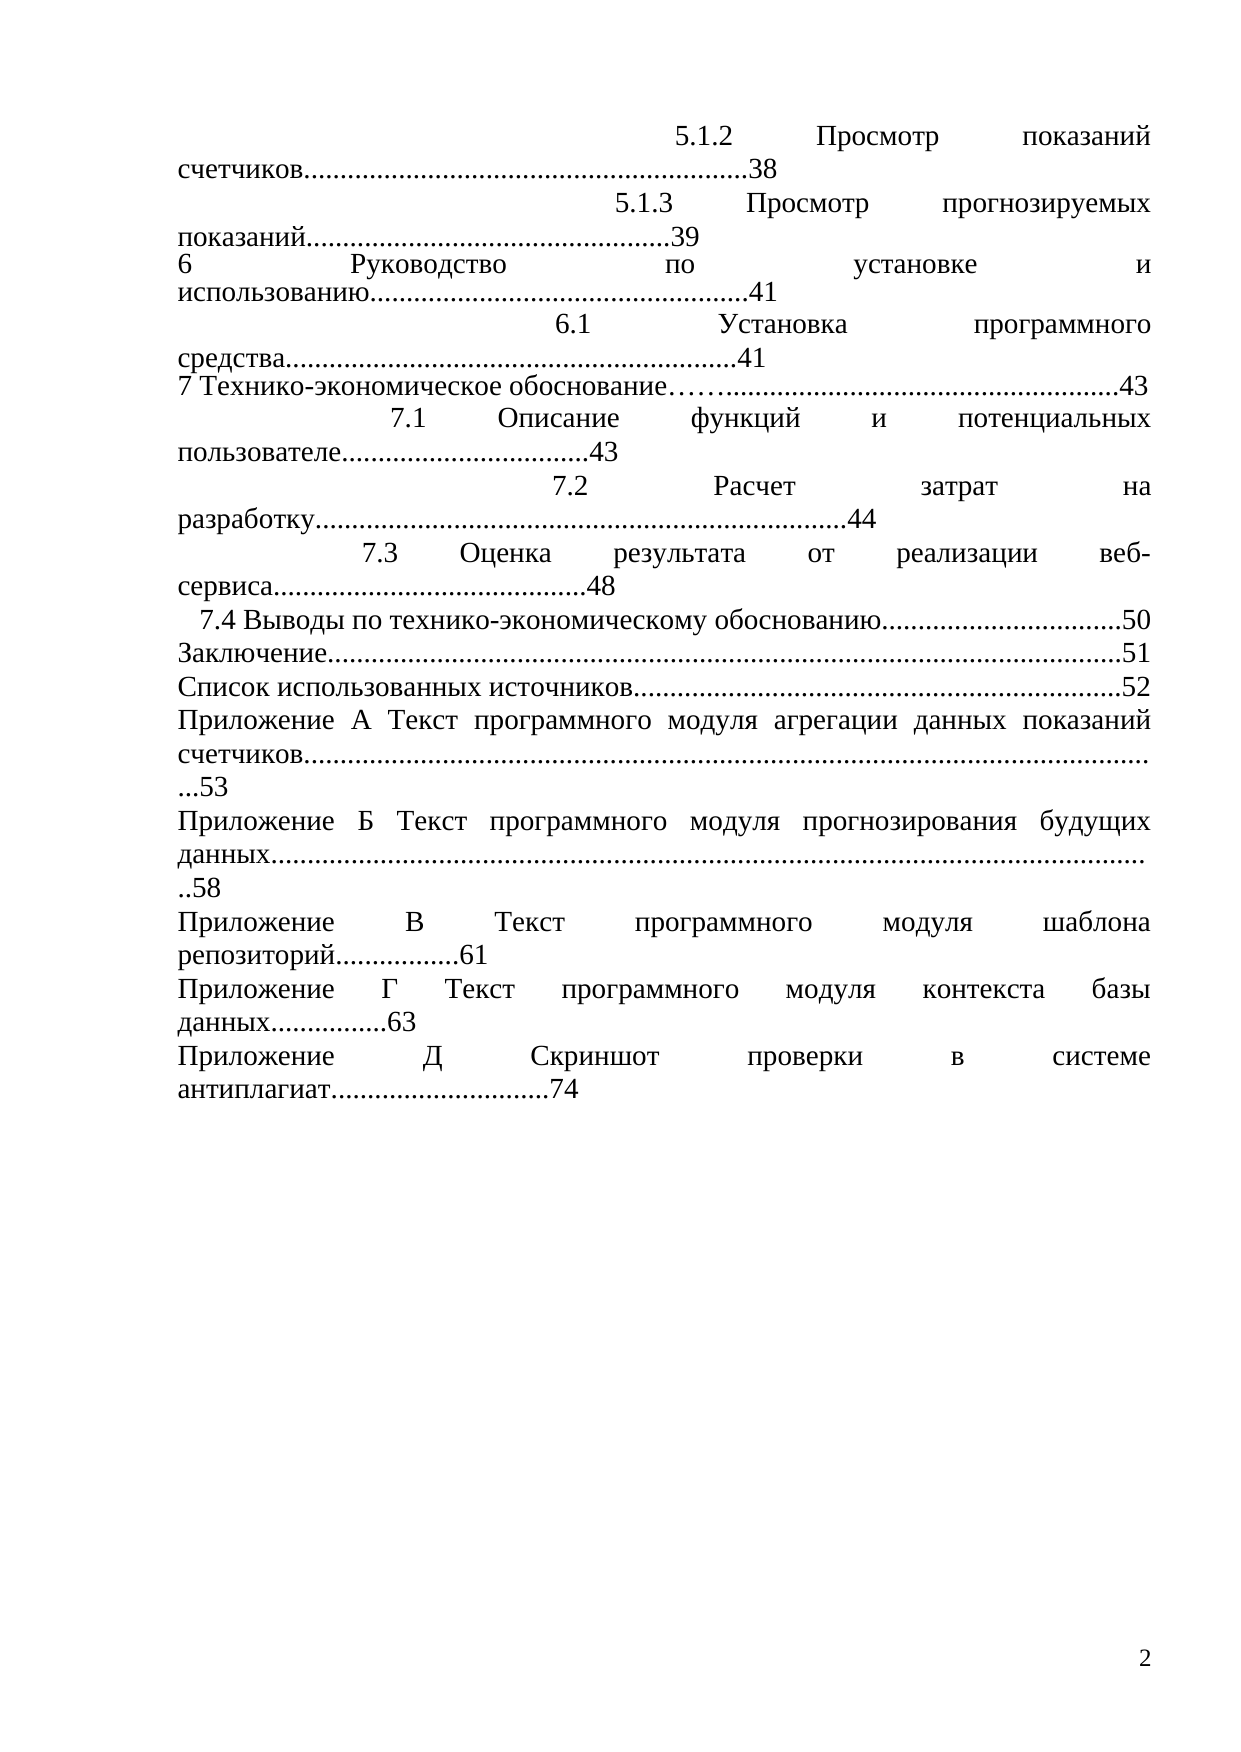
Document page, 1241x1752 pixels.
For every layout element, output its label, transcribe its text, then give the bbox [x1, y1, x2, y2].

text 7.1 Описание функций и потенциальных пользователе..................................43 [177, 401, 1152, 468]
text 5.1.2 Просмотр показаний счетчиков.............................................................38 [177, 118, 1152, 185]
text 6 Руководство по установке и использованию....................................................41 [177, 252, 1152, 306]
text 7.4 Выводы по технико-экономическому обоснованию.................................50 [177, 602, 1152, 635]
text 5.1.3 Просмотр прогнозируемых показаний..................................................39 [177, 185, 1152, 252]
text Приложение Д Скриншот проверки в системе антиплагиат..............................74 [177, 1038, 1152, 1105]
text Заключение.............................................................................................................51 [177, 635, 1152, 669]
text Приложение Б Текст программного модуля прогнозирования будущих данных..........................................................................................................................58 [177, 803, 1152, 904]
text Список использованных источников...................................................................52 [177, 669, 1152, 702]
text Приложение Г Текст программного модуля контекста базы данных................63 [177, 971, 1152, 1038]
text 6.1 Установка программного средства..............................................................41 [177, 306, 1152, 373]
text Приложение А Текст программного модуля агрегации данных показаний счетчиков.......................................................................................................................53 [177, 702, 1152, 803]
text Приложение В Текст программного модуля шаблона репозиторий.................61 [177, 904, 1152, 971]
text 7.3 Оценка результата от реализации веб-сервиса...........................................48 [177, 535, 1152, 602]
text 7.2 Расчет затрат на разработку.........................................................................44 [177, 468, 1152, 535]
text 7 Технико-экономическое обоснование……......................................................43 [177, 373, 1152, 401]
